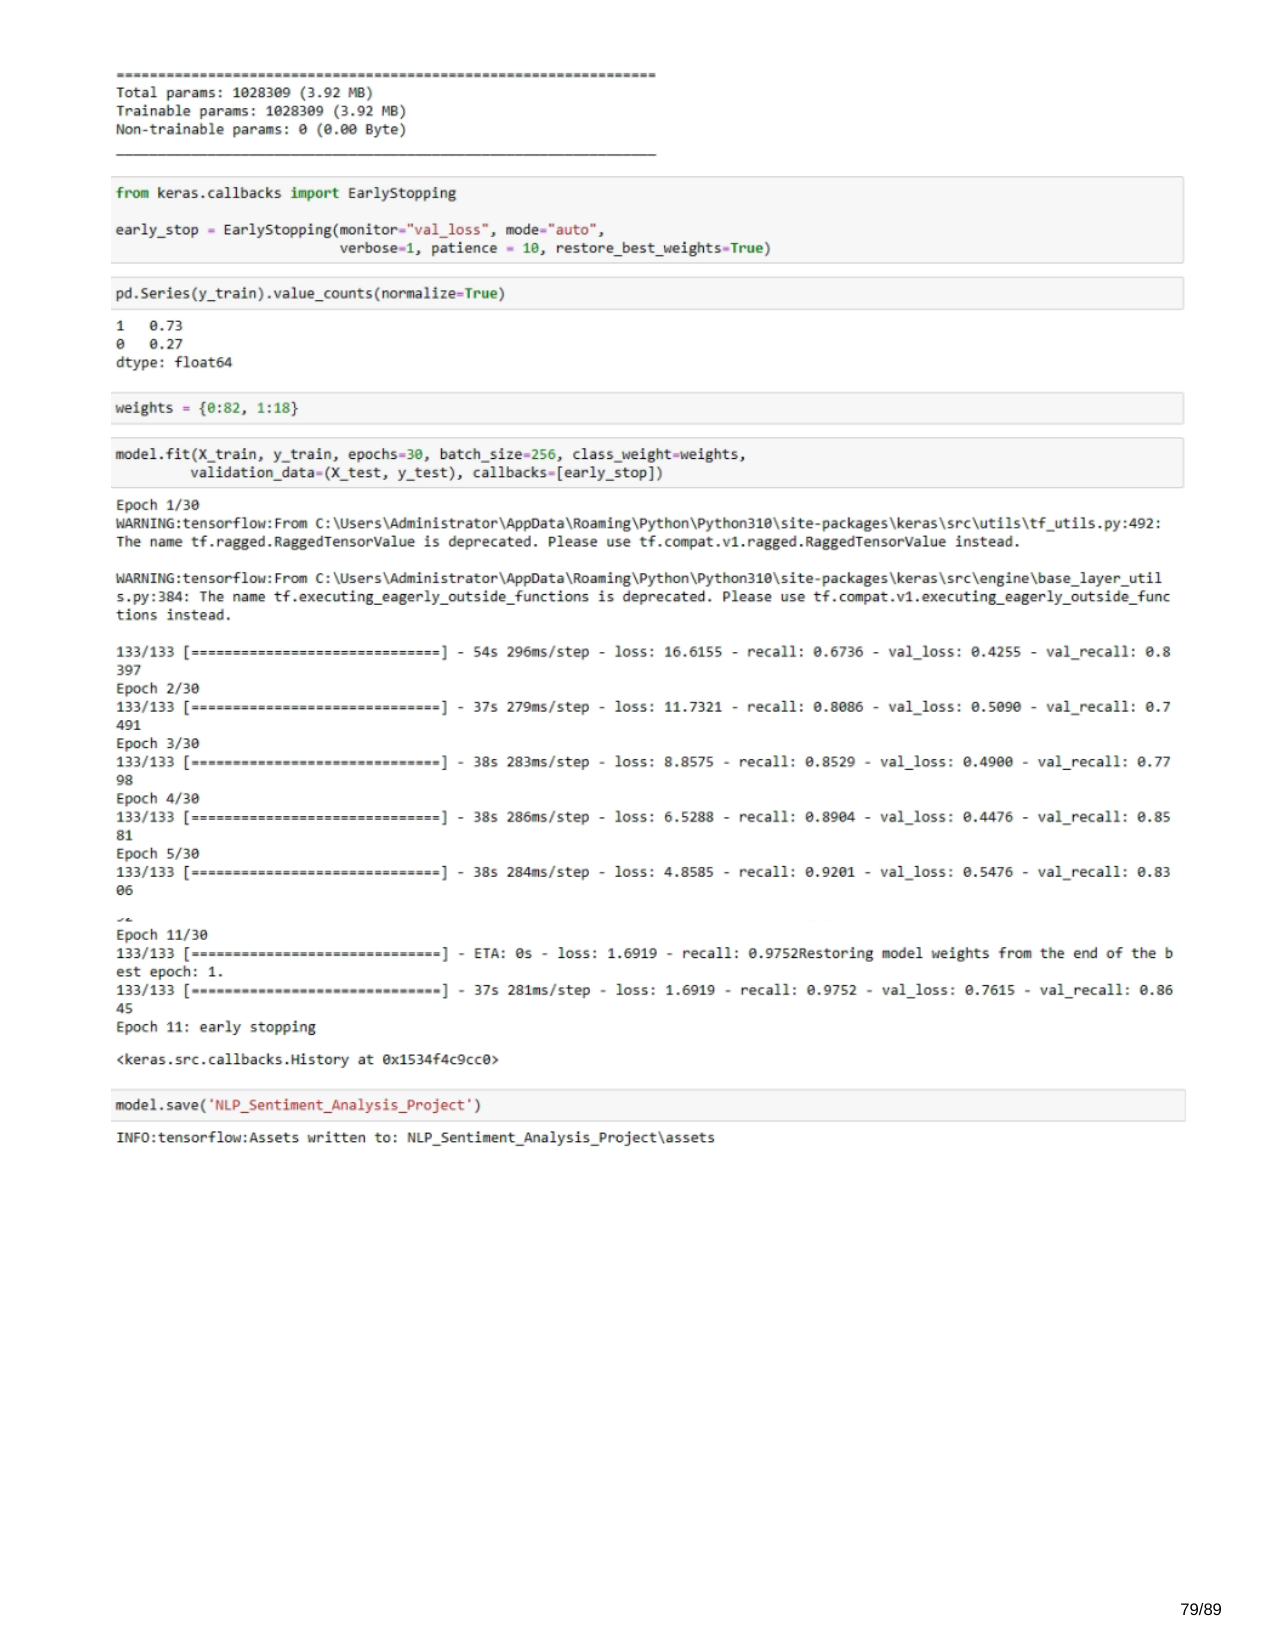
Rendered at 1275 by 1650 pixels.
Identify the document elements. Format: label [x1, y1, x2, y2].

picture [111, 68, 1187, 900]
picture [111, 918, 1187, 1151]
